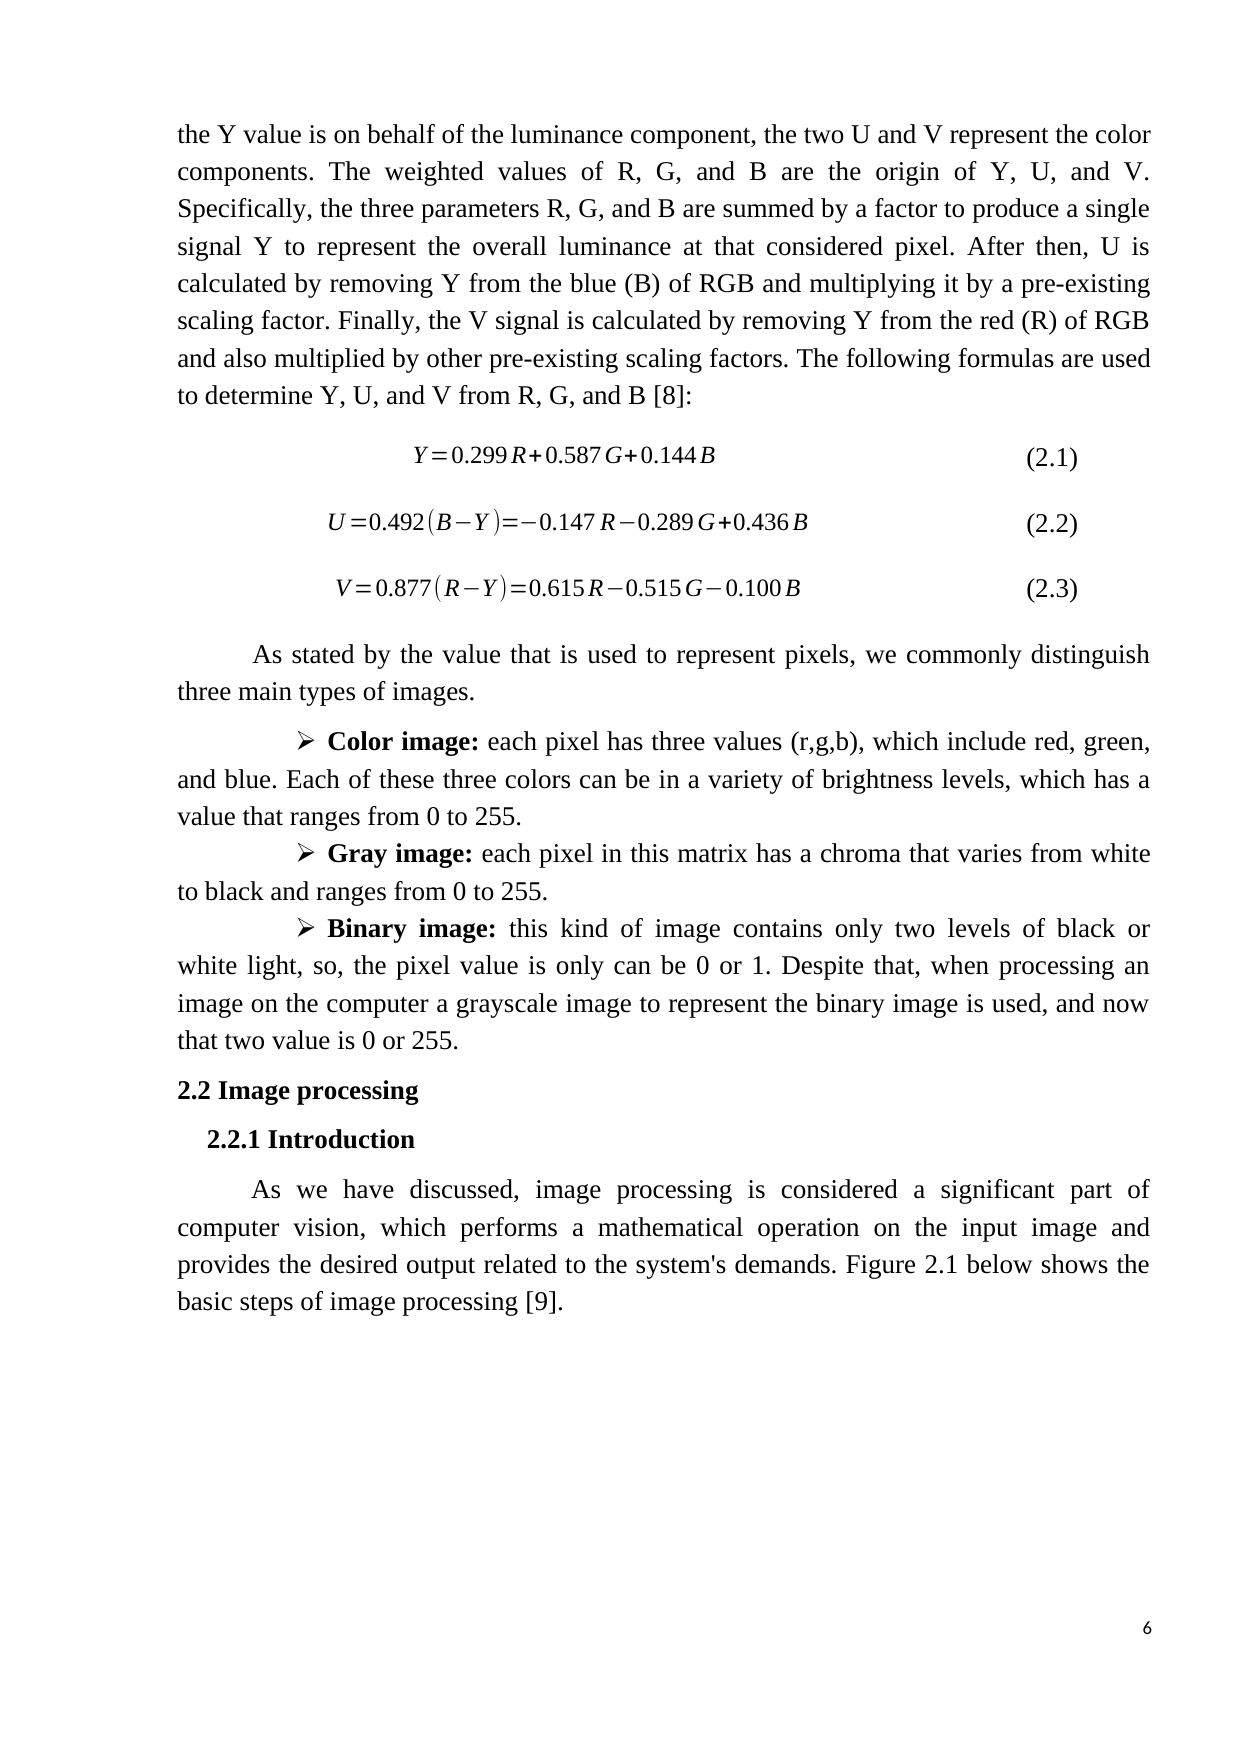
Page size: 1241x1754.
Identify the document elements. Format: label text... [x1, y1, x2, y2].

text As stated by the value that is used to represent pixels, we commonly distinguish three main types of images. [177, 638, 1152, 707]
table_header (2.1) [952, 429, 1116, 494]
text As we have discussed, image processing is considered a significant part of computer vision, which performs a mathematical operation on the input image and provides the desired output related to the system's demands. Figure 2.1 below shows the basic steps of image processing. [177, 1173, 1152, 1316]
table_cell [177, 495, 952, 560]
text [177, 118, 1152, 410]
list Color image: each pixel has three values (r,g,b), which include red, green, and blue. Each of these three colors can be in a variety of brightness levels, which has a value that ranges from 0 to 255. [177, 725, 1152, 831]
list Gray image: each pixel in this matrix has a chroma that varies from white to black and ranges from 0 to 255. [177, 837, 1152, 906]
list Binary image: this kind of image contains only two levels of black or white light, so, the pixel value is only can be 0 or 1. Despite that, when processing an image on the computer a grayscale image to represent the binary image is used, and now that two value is 0 or 255. [177, 912, 1152, 1055]
subtitle 2.2.1 Introduction [177, 1123, 1152, 1155]
subtitle 2.2 Image processing [177, 1074, 1152, 1105]
table_cell (2.2) [952, 495, 1116, 560]
table_cell (2.3) [952, 560, 1116, 626]
table_header [177, 429, 952, 494]
table_cell [177, 560, 952, 626]
